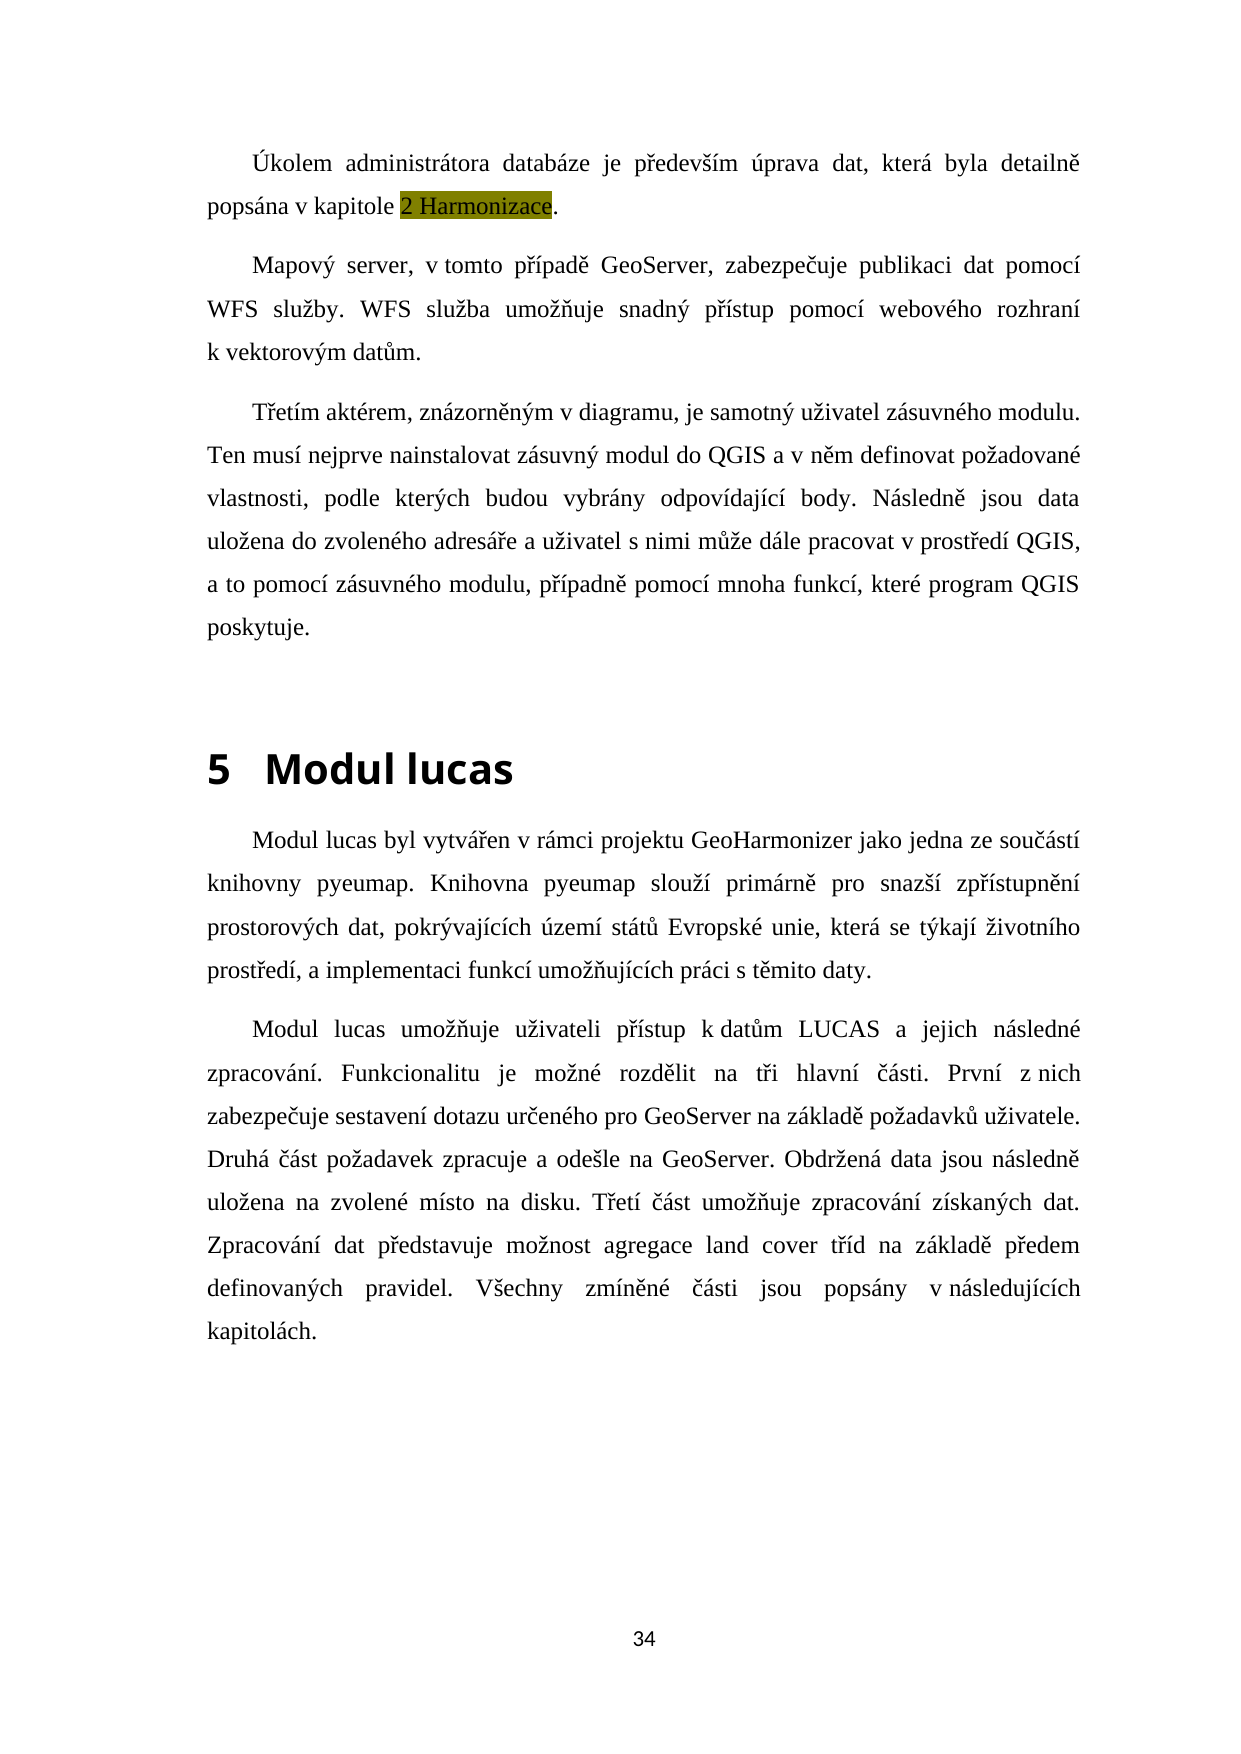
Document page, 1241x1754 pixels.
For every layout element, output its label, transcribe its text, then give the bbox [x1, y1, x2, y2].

subtitle Modul lucas [207, 740, 1081, 797]
text Třetím aktérem, znázorněným v diagramu, je samotný uživatel zásuvného modulu. Ten musí nejprve nainstalovat zásuvný modul do QGIS a v něm definovat požadované vlastnosti, podle kterých budou vybrány odpovídající body. Následně jsou data uložena do zvoleného adresáře a uživatel s nimi může dále pracovat v prostředí QGIS, a to pomocí zásuvného modulu, případně pomocí mnoha funkcí, které program QGIS poskytuje. [207, 397, 1081, 641]
text Modul lucas umožňuje uživateli přístup k datům LUCAS a jejich následné zpracování. Funkcionalitu je možné rozdělit na tři hlavní části. První z nich zabezpečuje sestavení dotazu určeného pro GeoServer na základě požadavků uživatele. Druhá část požadavek zpracuje a odešle na GeoServer. Obdržená data jsou následně uložena na zvolené místo na disku. Třetí část umožňuje zpracování získaných dat. Zpracování dat představuje možnost agregace land cover tříd na základě předem definovaných pravidel. Všechny zmíněné části jsou popsány v následujících kapitolách. [207, 1014, 1081, 1345]
text Mapový server, v tomto případě GeoServer, zabezpečuje publikaci dat pomocí WFS služby. WFS služba umožňuje snadný přístup pomocí webového rozhraní k vektorovým datům. [207, 251, 1081, 366]
text Úkolem administrátora databáze je především úprava dat, která byla detailně popsána v kapitole 2 Harmonizace. [207, 148, 1081, 219]
text Modul lucas byl vytvářen v rámci projektu GeoHarmonizer jako jedna ze součástí knihovny pyeumap. Knihovna pyeumap slouží primárně pro snazší zpřístupnění prostorových dat, pokrývajících území států Evropské unie, která se týkají životního prostředí, a implementaci funkcí umožňujících práci s těmito daty. [207, 825, 1081, 983]
